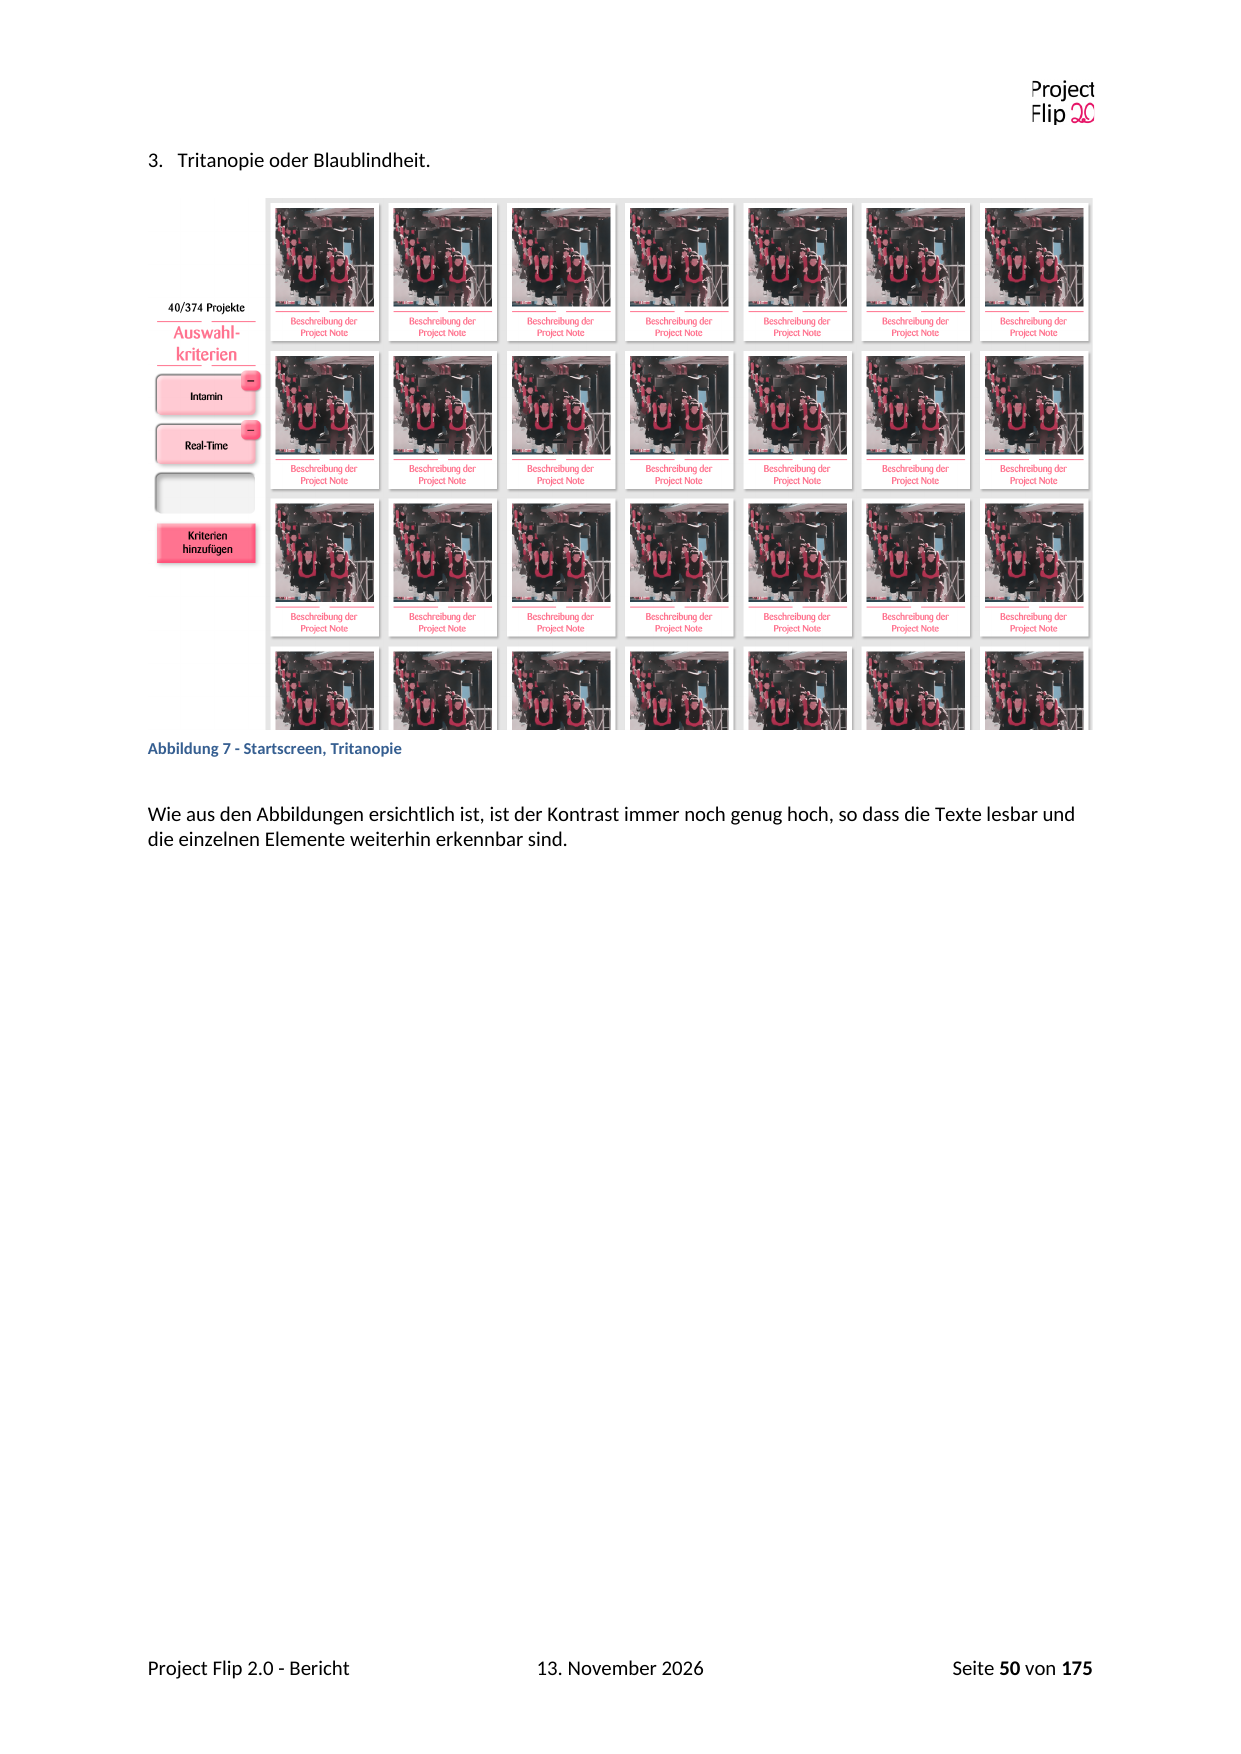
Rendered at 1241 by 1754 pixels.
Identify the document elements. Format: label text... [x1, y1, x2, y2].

picture [147, 198, 1093, 730]
text Abbildung 7 - Startscreen, Tritanopie [148, 738, 1093, 759]
list Tritanopie oder Blaublindheit. [148, 148, 1093, 198]
picture [1081, 79, 1097, 124]
text Wie aus den Abbildungen ersichtlich ist, ist der Kontrast immer noch genug hoch, so dass die Texte lesbar und die einzelnen Elemente weiterhin erkennbar sind. [148, 801, 1093, 852]
